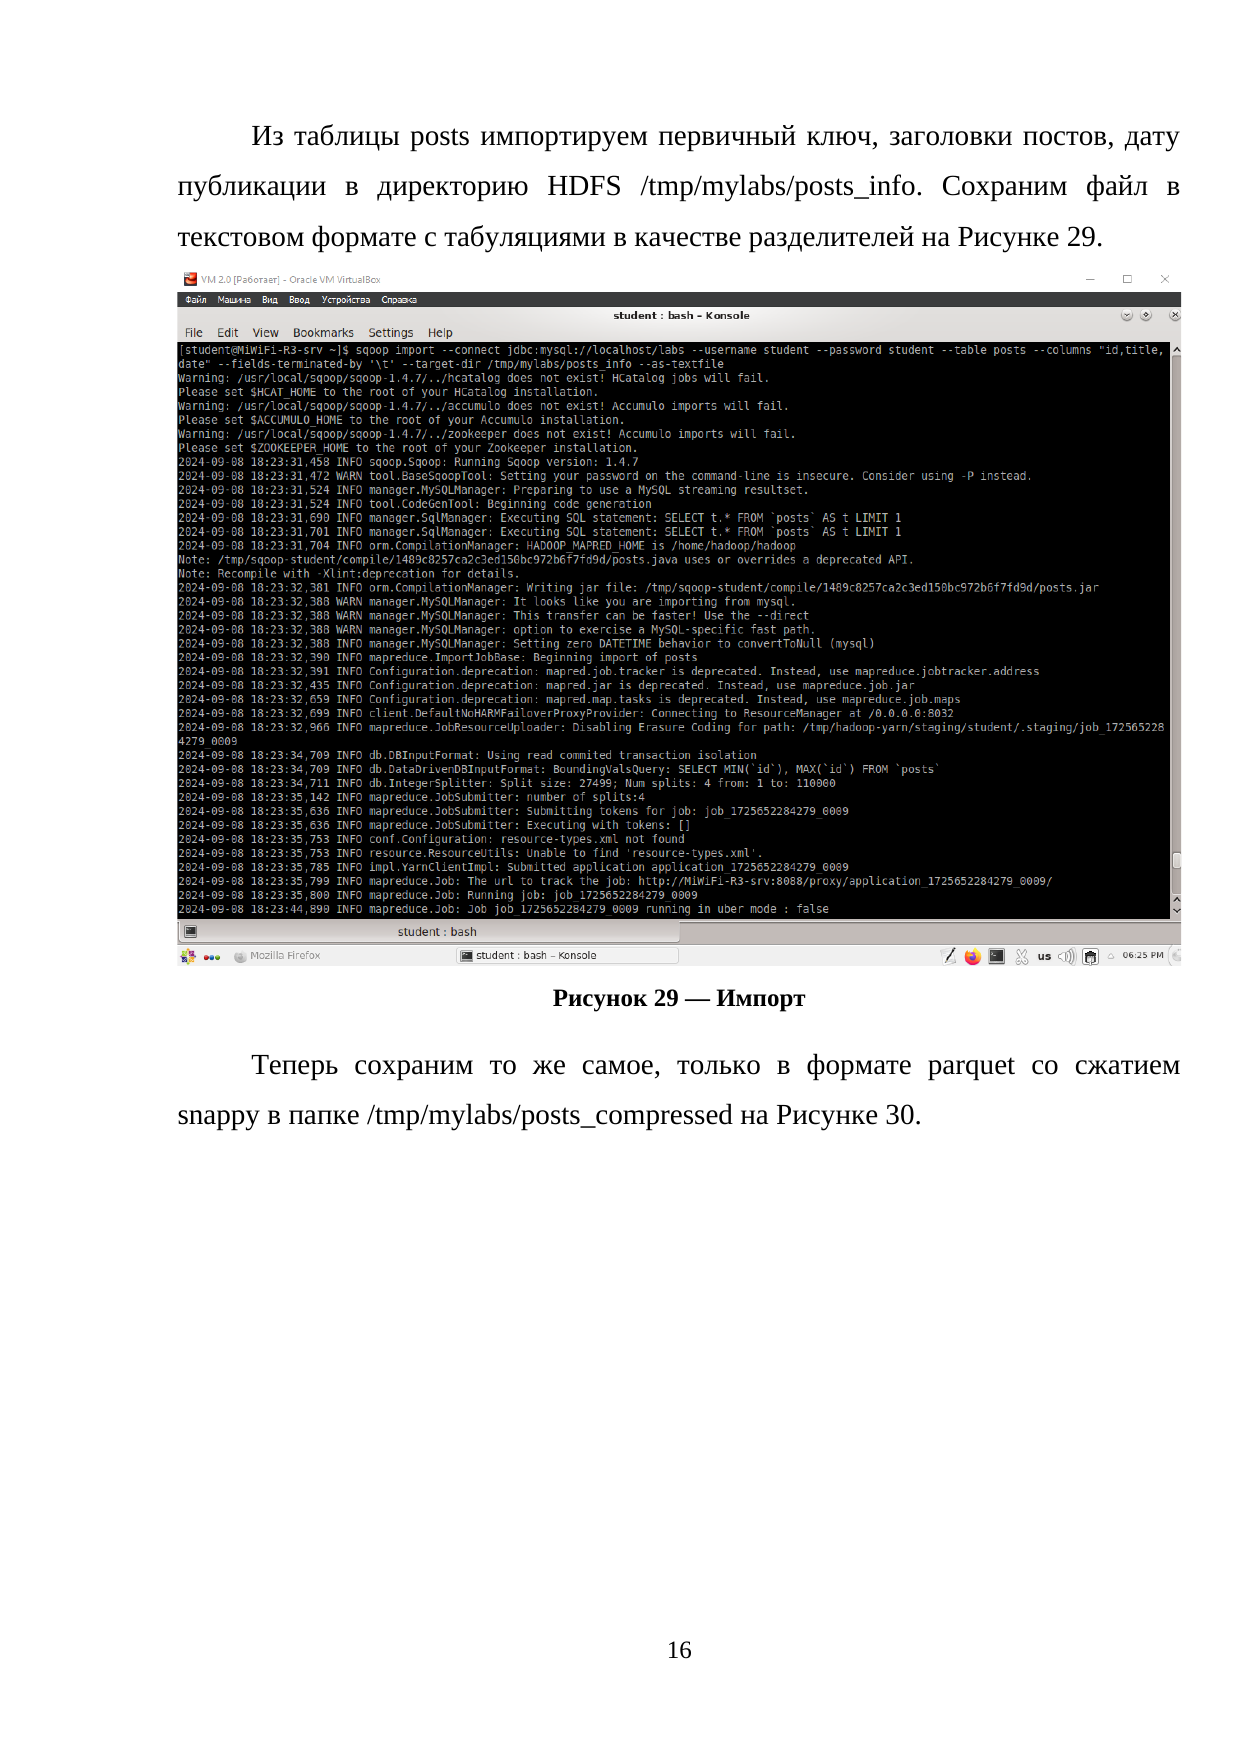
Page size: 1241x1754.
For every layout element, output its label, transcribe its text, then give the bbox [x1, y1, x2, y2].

text Теперь сохраним то же самое, только в формате parquet со сжатием snappy в папке /tmp/mylabs/posts_compressed на Рисунке 30. [177, 1047, 1181, 1131]
picture [177, 269, 1182, 966]
text Из таблицы posts импортируем первичный ключ, заголовки постов, дату публикации в директорию HDFS /tmp/mylabs/posts_info. Сохраним файл в текстовом формате с табуляциями в качестве разделителей на Рисунке 29. [177, 118, 1181, 252]
text Рисунок 29 — Импорт [177, 983, 1181, 1012]
